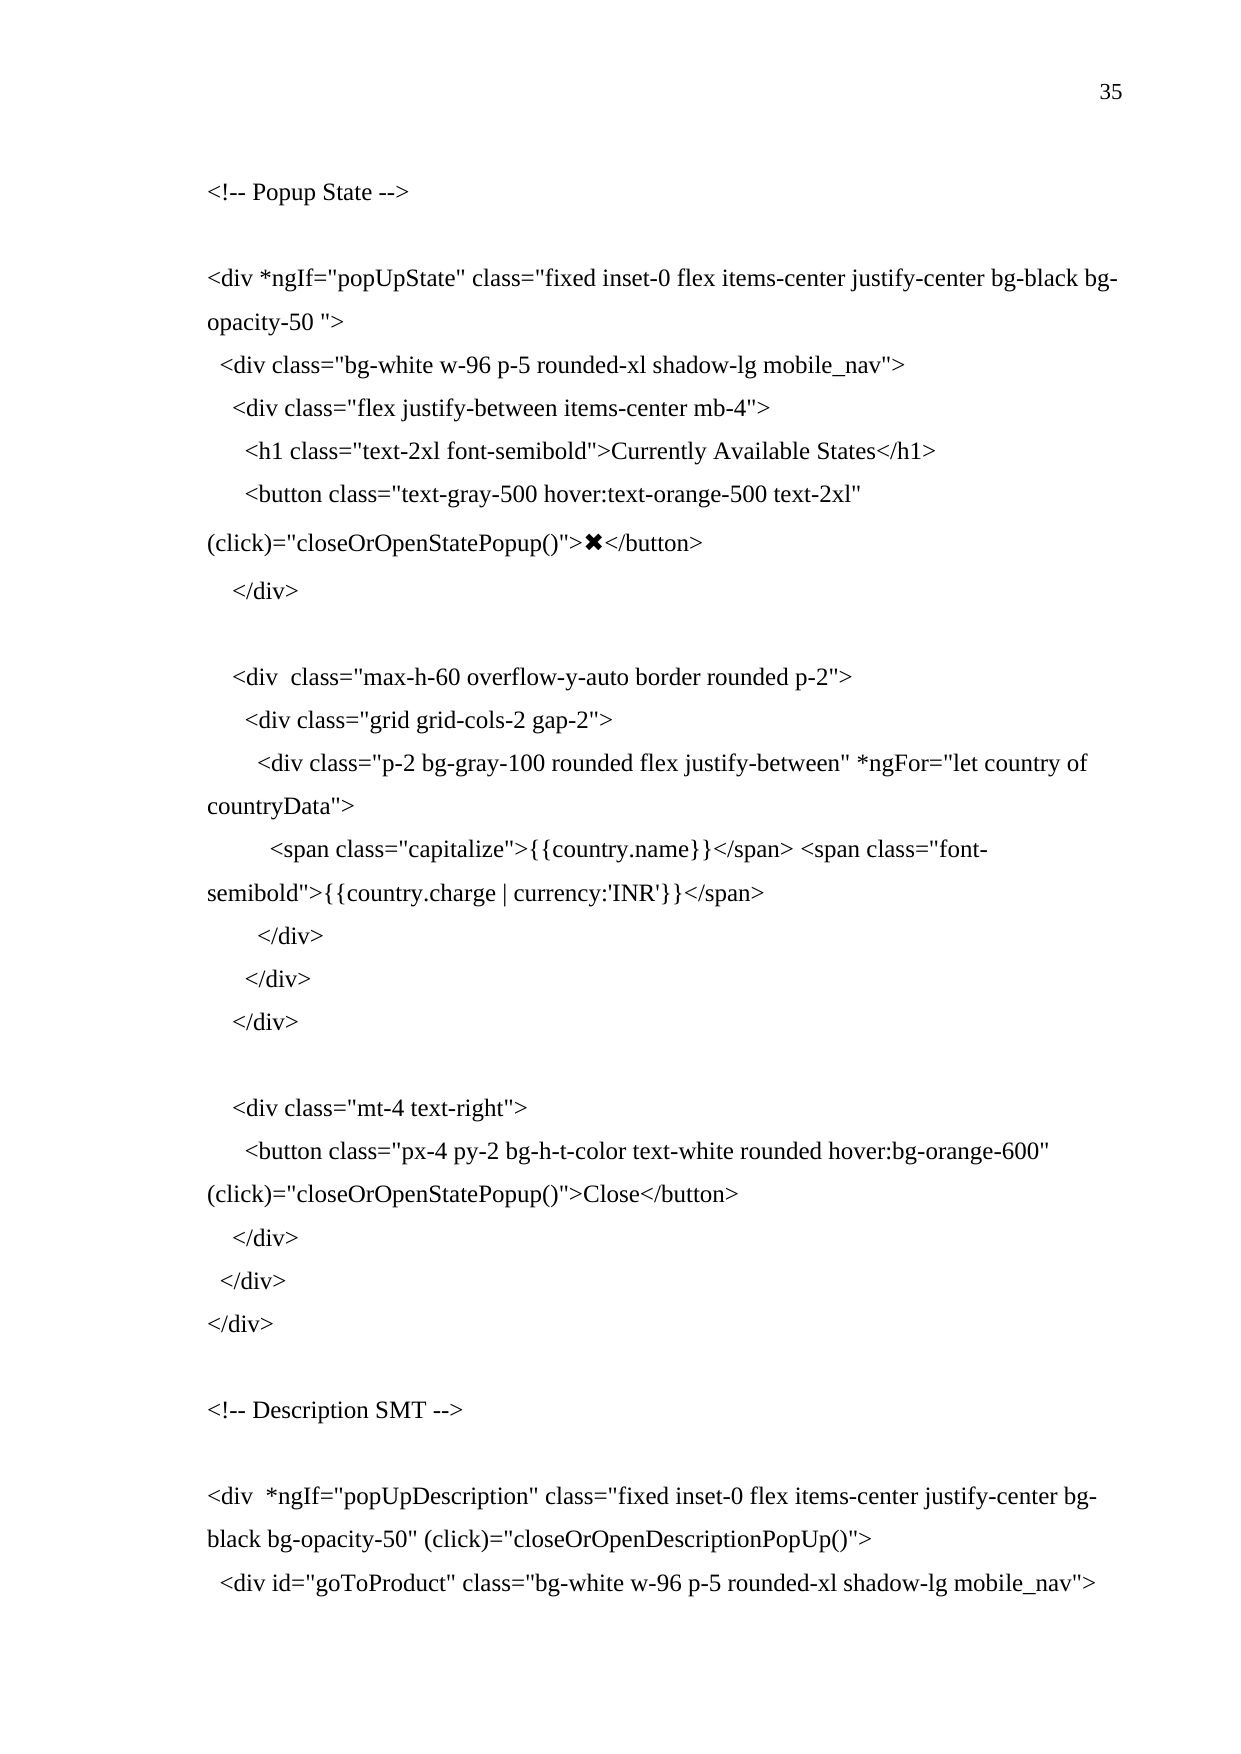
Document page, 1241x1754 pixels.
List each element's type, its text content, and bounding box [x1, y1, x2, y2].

text <div class="bg-white w-96 p-5 rounded-xl shadow-lg mobile_nav"> [207, 350, 1122, 378]
text <div id="goToProduct" class="bg-white w-96 p-5 rounded-xl shadow-lg mobile_nav"> [207, 1568, 1122, 1596]
text <!-- Popup State --> [207, 177, 1122, 206]
text <button class="text-gray-500 hover:text-orange-500 text-2xl" (click)="closeOrOpenStatePopup()">✖</button> [207, 479, 1122, 559]
text </div> [207, 1266, 1122, 1294]
text <div class="max-h-60 overflow-y-auto border rounded p-2"> [207, 662, 1122, 691]
text </div> [207, 964, 1122, 993]
text <div *ngIf="popUpDescription" class="fixed inset-0 flex items-center justify-center bg-black bg-opacity-50" (click)="closeOrOpenDescriptionPopUp()"> [207, 1481, 1122, 1553]
text </div> [207, 1309, 1122, 1338]
text <div class="mt-4 text-right"> [207, 1093, 1122, 1122]
text <h1 class="text-2xl font-semibold">Currently Available States</h1> [207, 436, 1122, 465]
text <div *ngIf="popUpState" class="fixed inset-0 flex items-center justify-center bg-black bg-opacity-50 "> [207, 263, 1122, 335]
text <span class="capitalize">{{country.name}}</span> <span class="font-semibold">{{country.charge | currency:'INR'}}</span> [207, 834, 1122, 906]
text </div> [207, 1007, 1122, 1036]
text <div class="grid grid-cols-2 gap-2"> [207, 705, 1122, 734]
text <div class="p-2 bg-gray-100 rounded flex justify-between" *ngFor="let country of countryData"> [207, 748, 1122, 820]
text </div> [207, 1223, 1122, 1251]
text </div> [207, 921, 1122, 949]
text <button class="px-4 py-2 bg-h-t-color text-white rounded hover:bg-orange-600" (click)="closeOrOpenStatePopup()">Close</button> [207, 1136, 1122, 1208]
text </div> [207, 576, 1122, 604]
text <!-- Description SMT --> [207, 1395, 1122, 1424]
text <div class="flex justify-between items-center mb-4"> [207, 393, 1122, 422]
